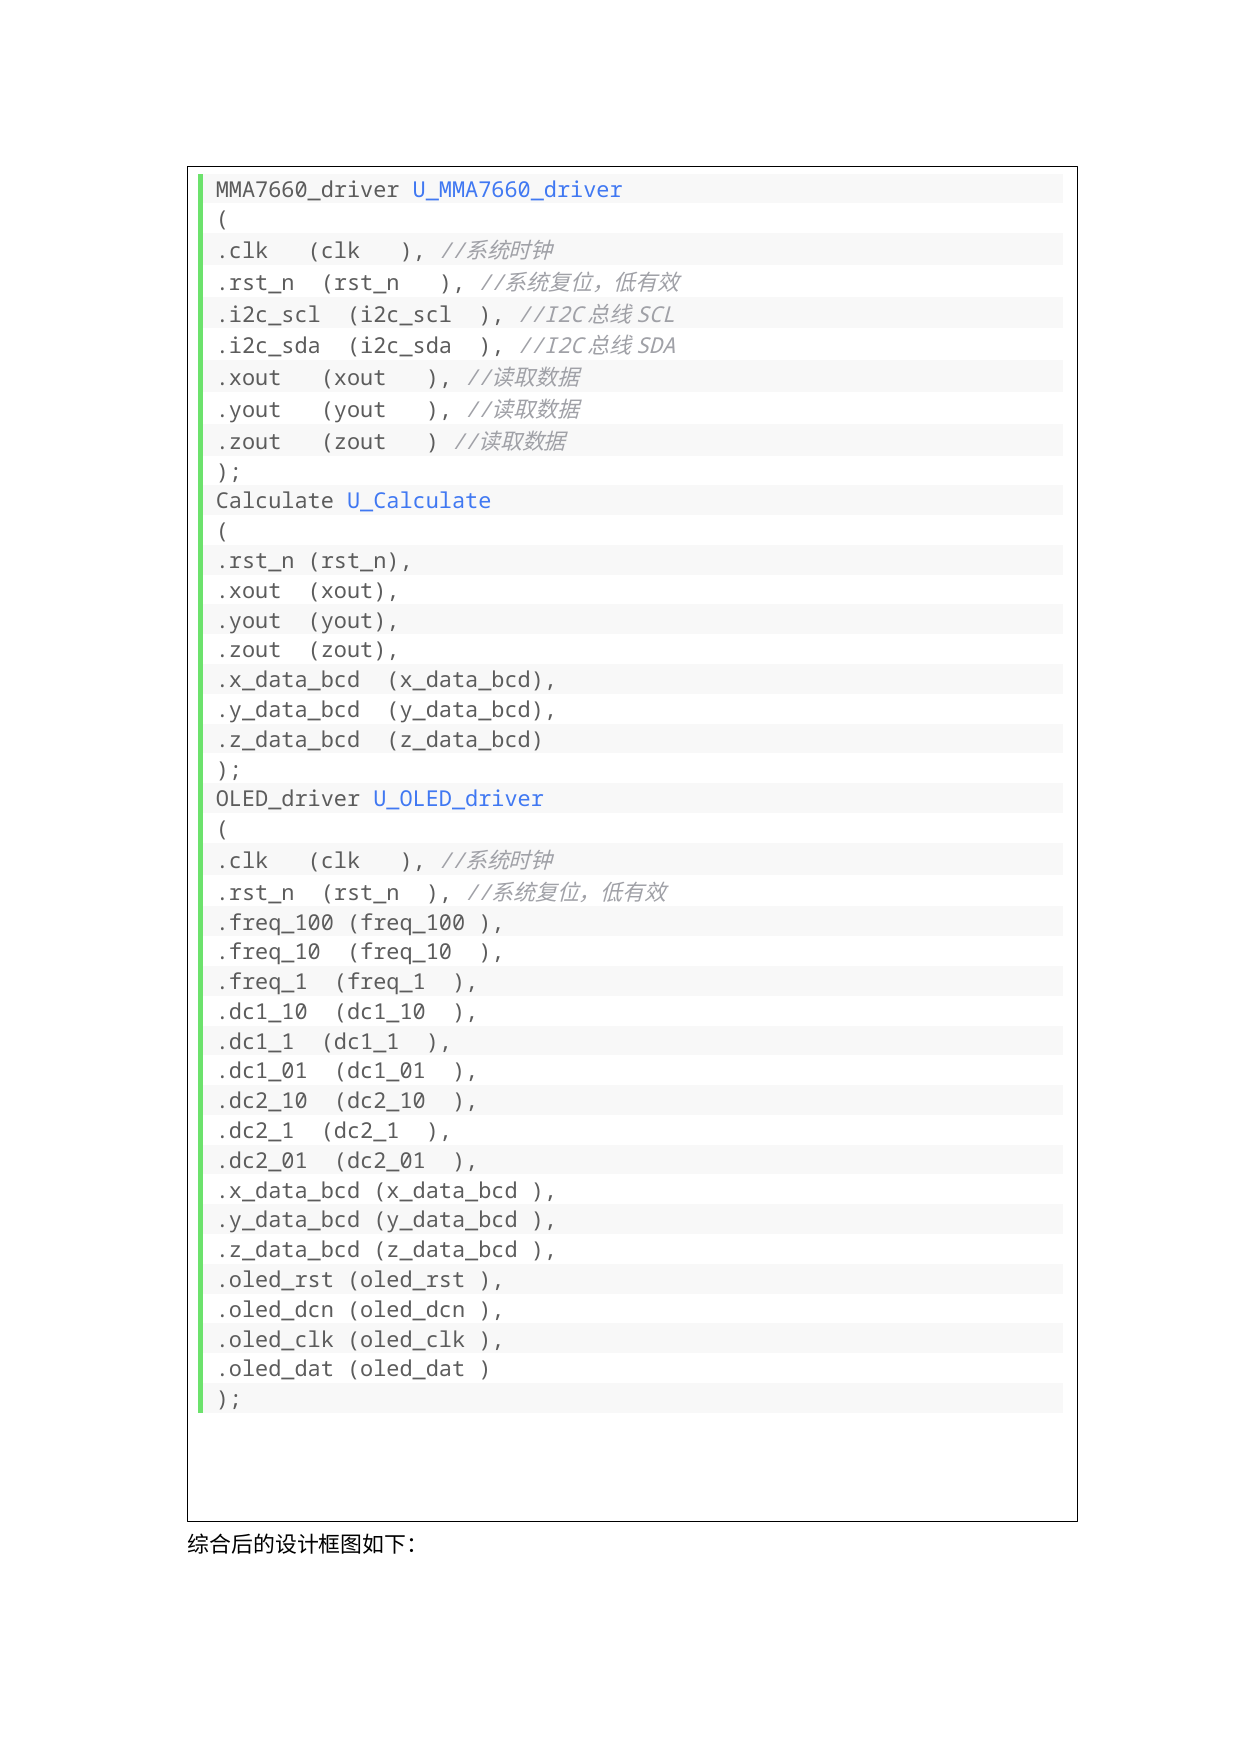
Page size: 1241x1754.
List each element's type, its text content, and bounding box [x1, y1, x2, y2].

text 综合后的设计框图如下： [187, 1522, 1053, 1559]
